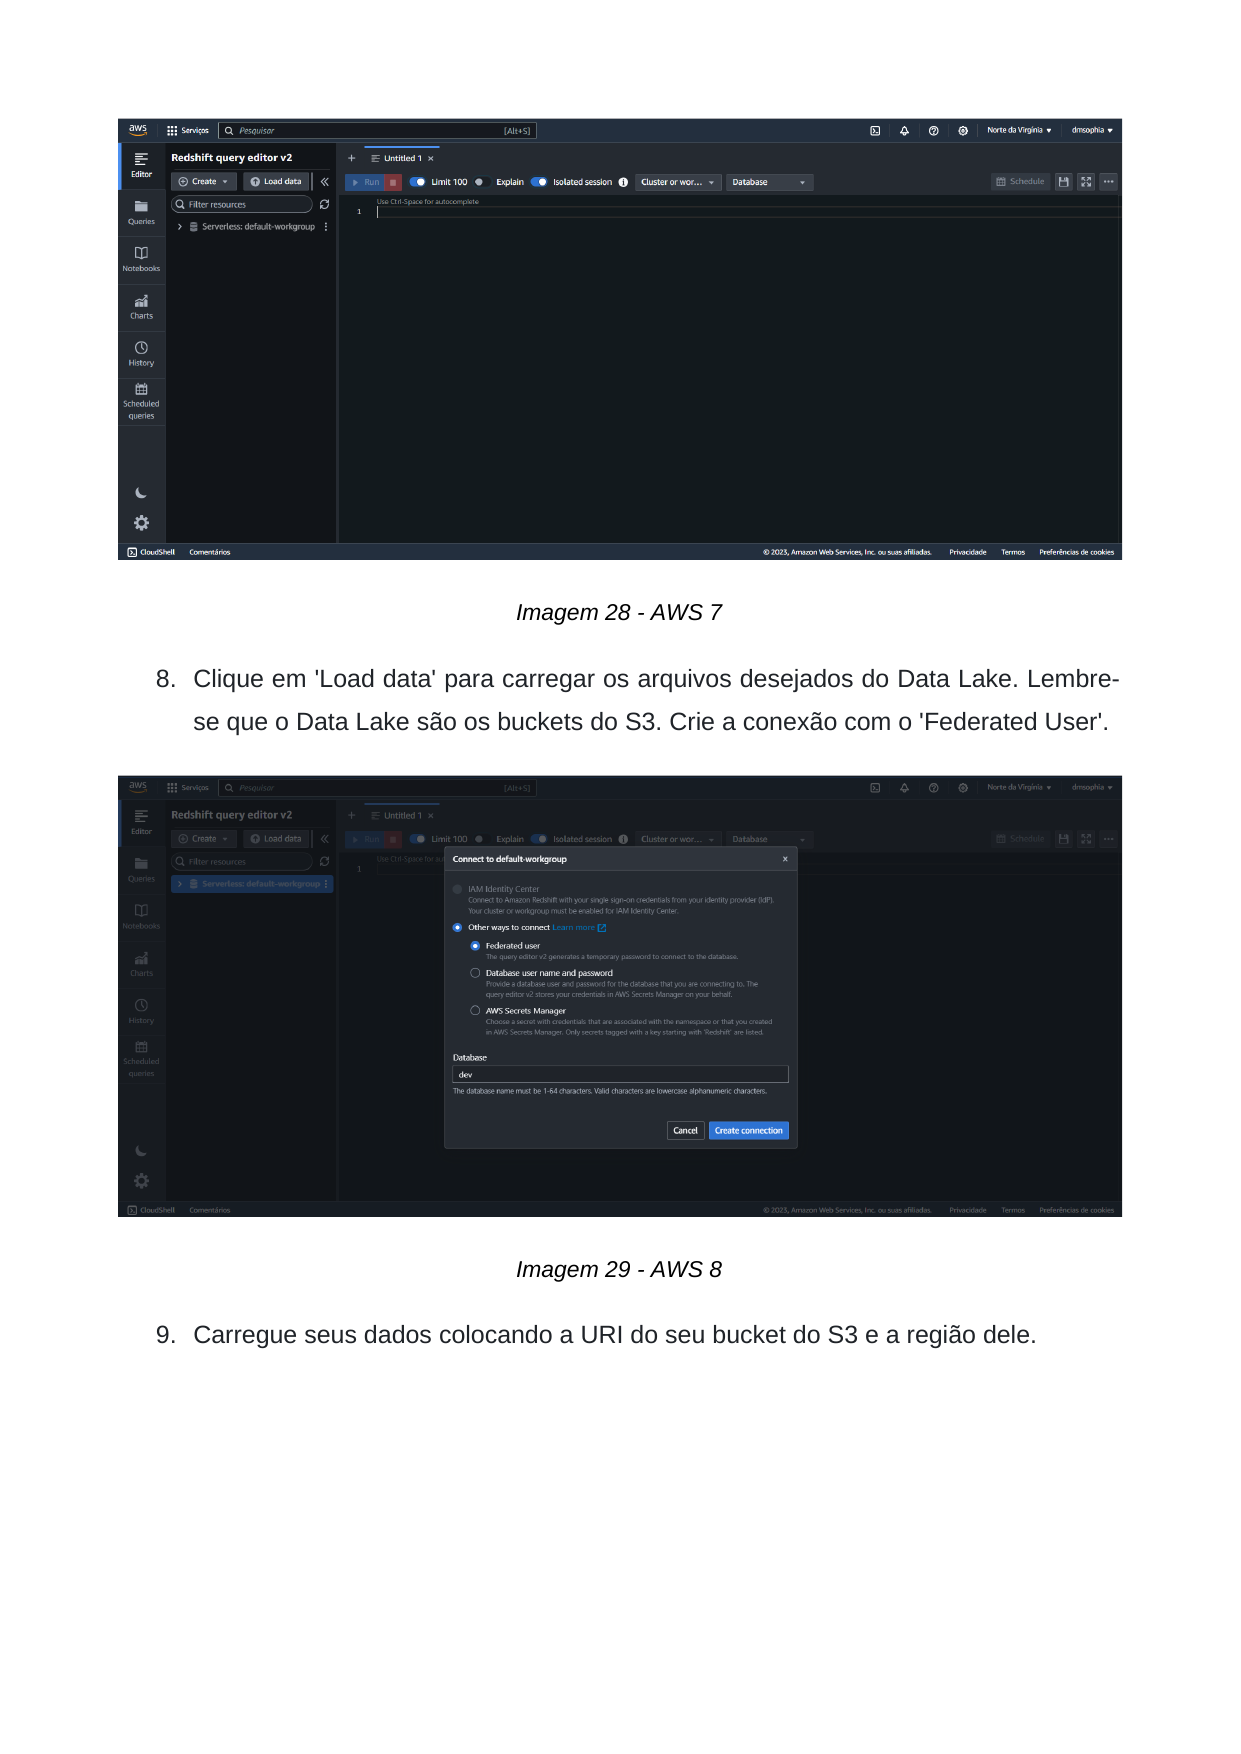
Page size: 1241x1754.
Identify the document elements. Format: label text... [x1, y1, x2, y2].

list Clique em 'Load data' para carregar os arquivos desejados do Data Lake. Lembre-se que o Data Lake são os buckets do S3. Crie a conexão com o 'Federated User'. [156, 664, 1122, 736]
picture [118, 775, 1123, 1217]
text Imagem 29 - AWS 8 [118, 1256, 1122, 1282]
picture [118, 118, 1123, 560]
text Imagem 28 - AWS 7 [118, 599, 1122, 626]
list Carregue seus dados colocando a URI do seu bucket do S3 e a região dele. [156, 1320, 1122, 1349]
